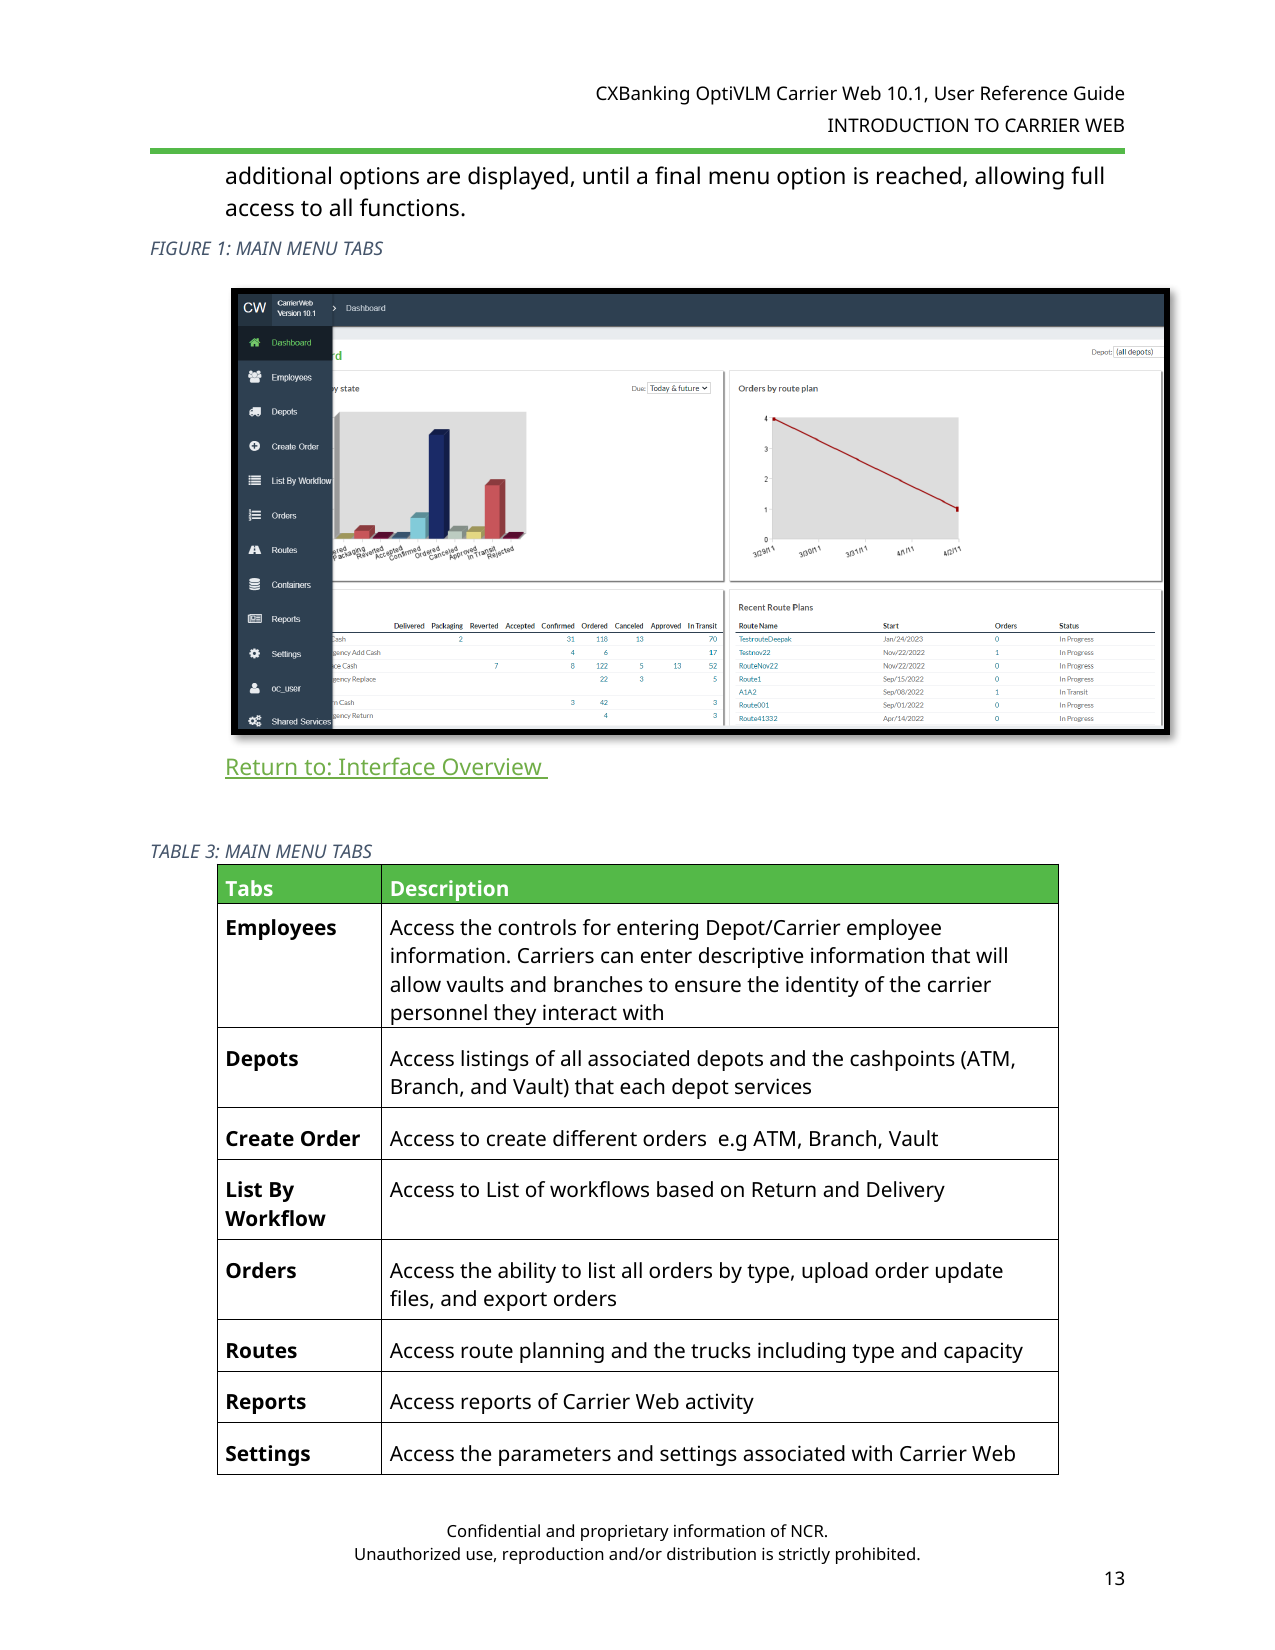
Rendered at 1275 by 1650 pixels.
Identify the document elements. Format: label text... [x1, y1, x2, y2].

text FIGURE 1: MAIN MENU TABS [150, 235, 1125, 261]
table_cell Access listings of all associated depots and the cashpoints (ATM, Branch, and Vault) that each depot services [382, 1028, 1058, 1107]
table_cell Settings [218, 1423, 381, 1474]
table_cell Routes [218, 1320, 381, 1371]
picture [238, 294, 1164, 729]
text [225, 160, 1125, 223]
table_cell Reports [218, 1372, 381, 1422]
table_cell Access the ability to list all orders by type, upload order update files, and export orders [382, 1240, 1058, 1319]
table_cell Orders [218, 1240, 381, 1319]
table_cell Access the controls for entering Depot/Carrier employee information. Carriers can enter descriptive information that will allow vaults and branches to ensure the identity of the carrier personnel they interact with [382, 904, 1058, 1027]
text TABLE 3: MAIN MENU TABS [150, 838, 1125, 863]
table_cell Access the parameters and settings associated with Carrier Web [382, 1423, 1058, 1474]
table_cell Create Order [218, 1108, 381, 1159]
table_cell Depots [218, 1028, 381, 1107]
table_header Description [382, 865, 1058, 903]
table_cell Access to List of workflows based on Return and Delivery [382, 1160, 1058, 1239]
table_cell List By Workflow [218, 1160, 381, 1239]
table_cell Access to create different orders e.g ATM, Branch, Vault [382, 1108, 1058, 1159]
table_header Tabs [218, 865, 381, 903]
table_cell Employees [218, 904, 381, 1027]
table_cell Access route planning and the trucks including type and capacity [382, 1320, 1058, 1371]
table_cell Access reports of Carrier Web activity [382, 1372, 1058, 1422]
